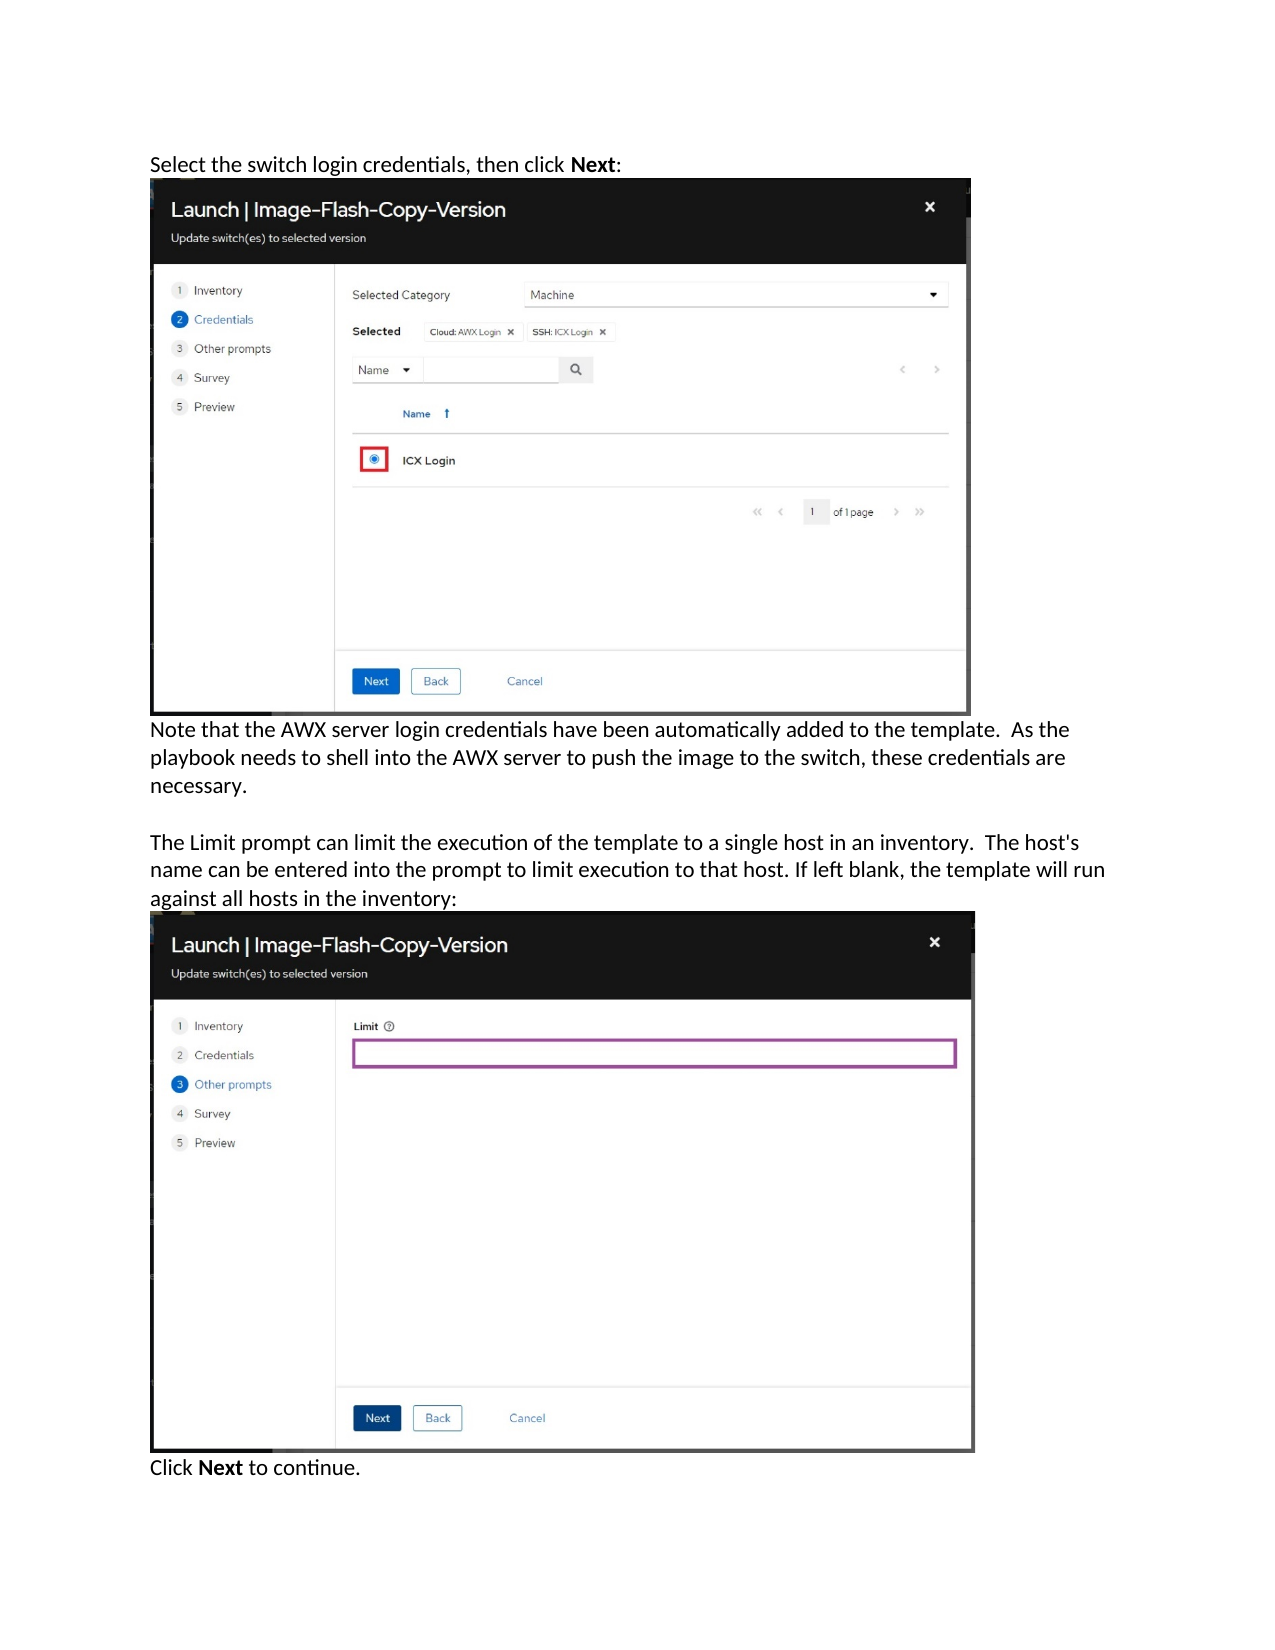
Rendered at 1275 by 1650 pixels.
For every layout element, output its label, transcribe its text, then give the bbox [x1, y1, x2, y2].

text Select the switch login credentials, then click Next: [150, 150, 1125, 178]
text Note that the AWX server login credentials have been automatically added to the template. As the playbook needs to shell into the AWX server to push the image to the switch, these credentials are necessary. [150, 716, 1125, 799]
picture [150, 178, 971, 716]
text Click Next to continue. [150, 1453, 1125, 1481]
picture [150, 911, 976, 1453]
text The Limit prompt can limit the execution of the template to a single host in an inventory. The host's name can be entered into the prompt to limit execution to that host. If left blank, the template will run against all hosts in the inventory: [150, 828, 1125, 912]
